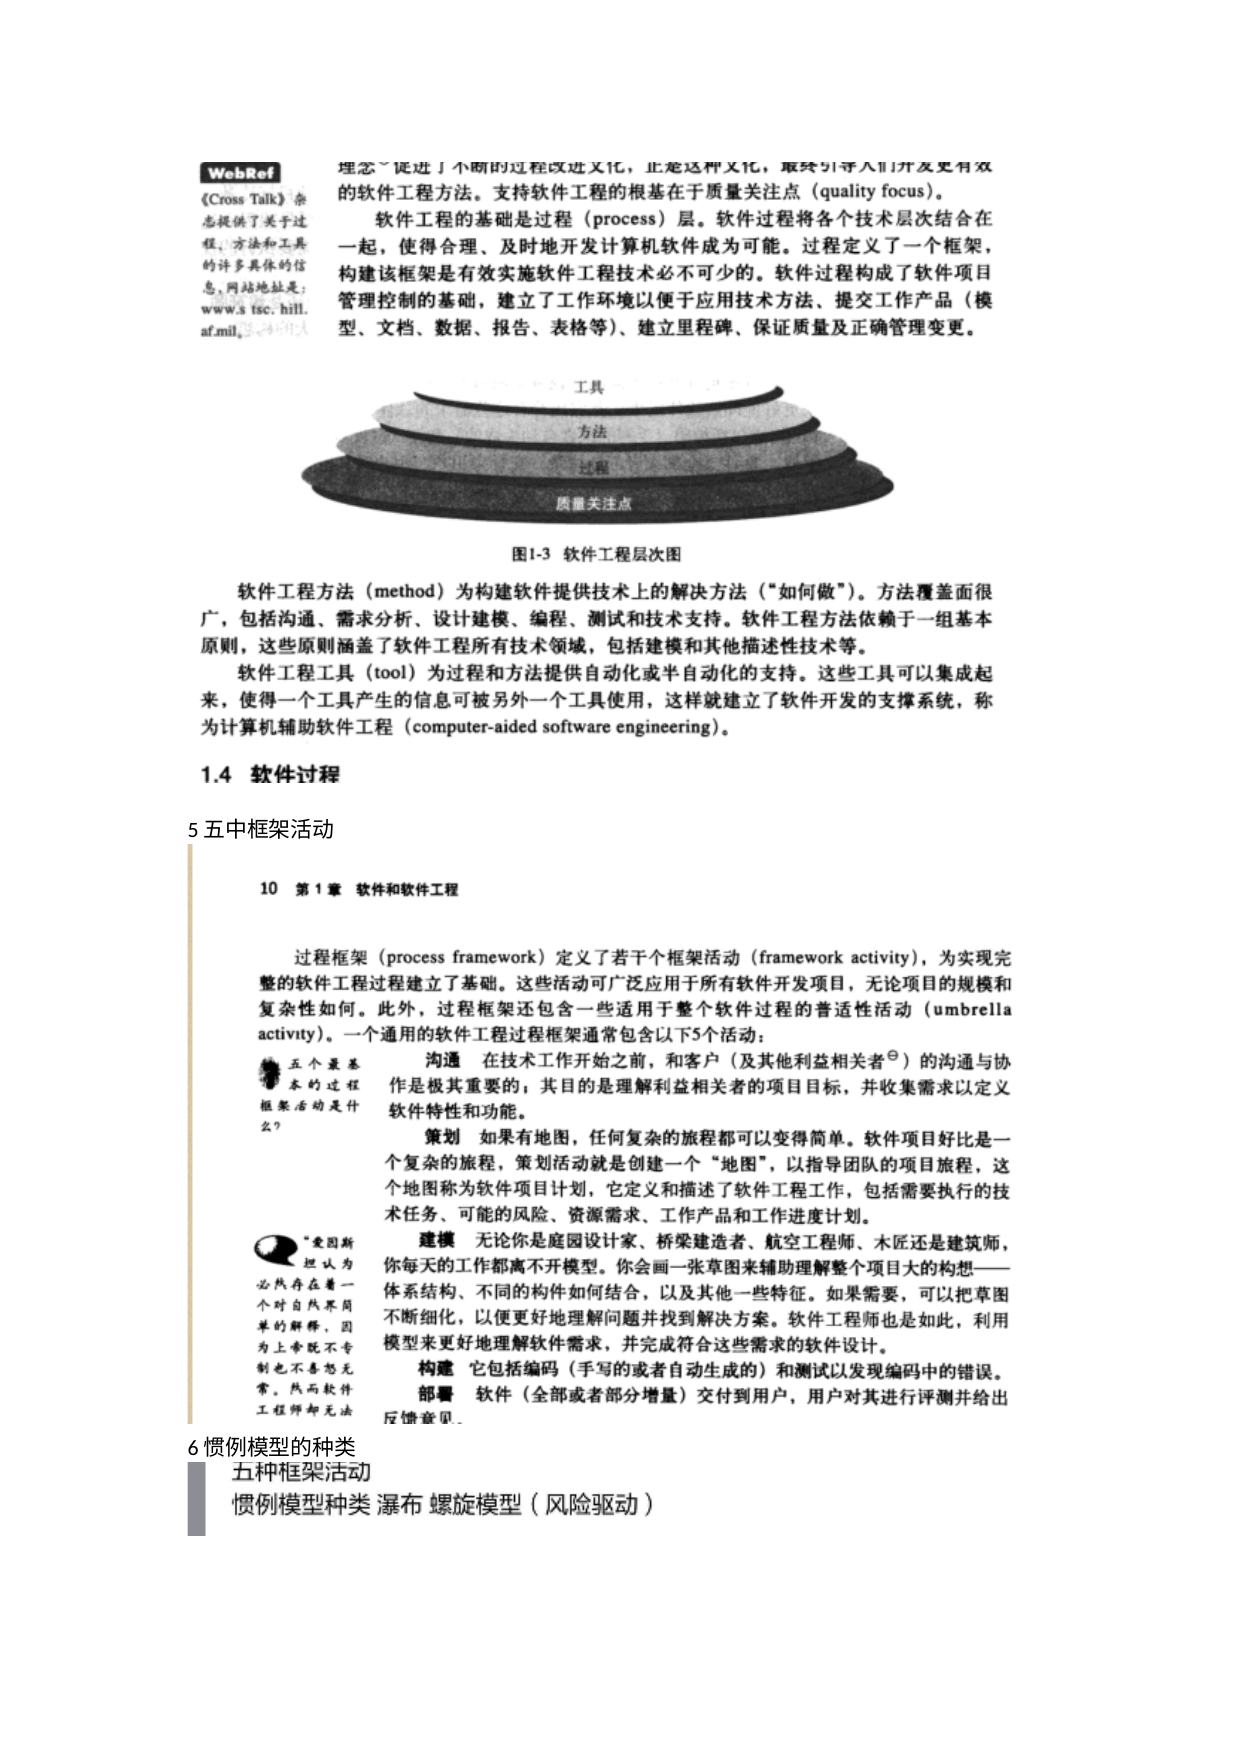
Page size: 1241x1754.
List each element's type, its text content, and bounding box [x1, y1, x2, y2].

picture [187, 162, 1053, 783]
text 6惯例模型的种类 [187, 1429, 1053, 1462]
text 5五中框架活动 [187, 812, 1053, 844]
picture [187, 844, 1053, 1424]
picture [187, 1462, 719, 1536]
